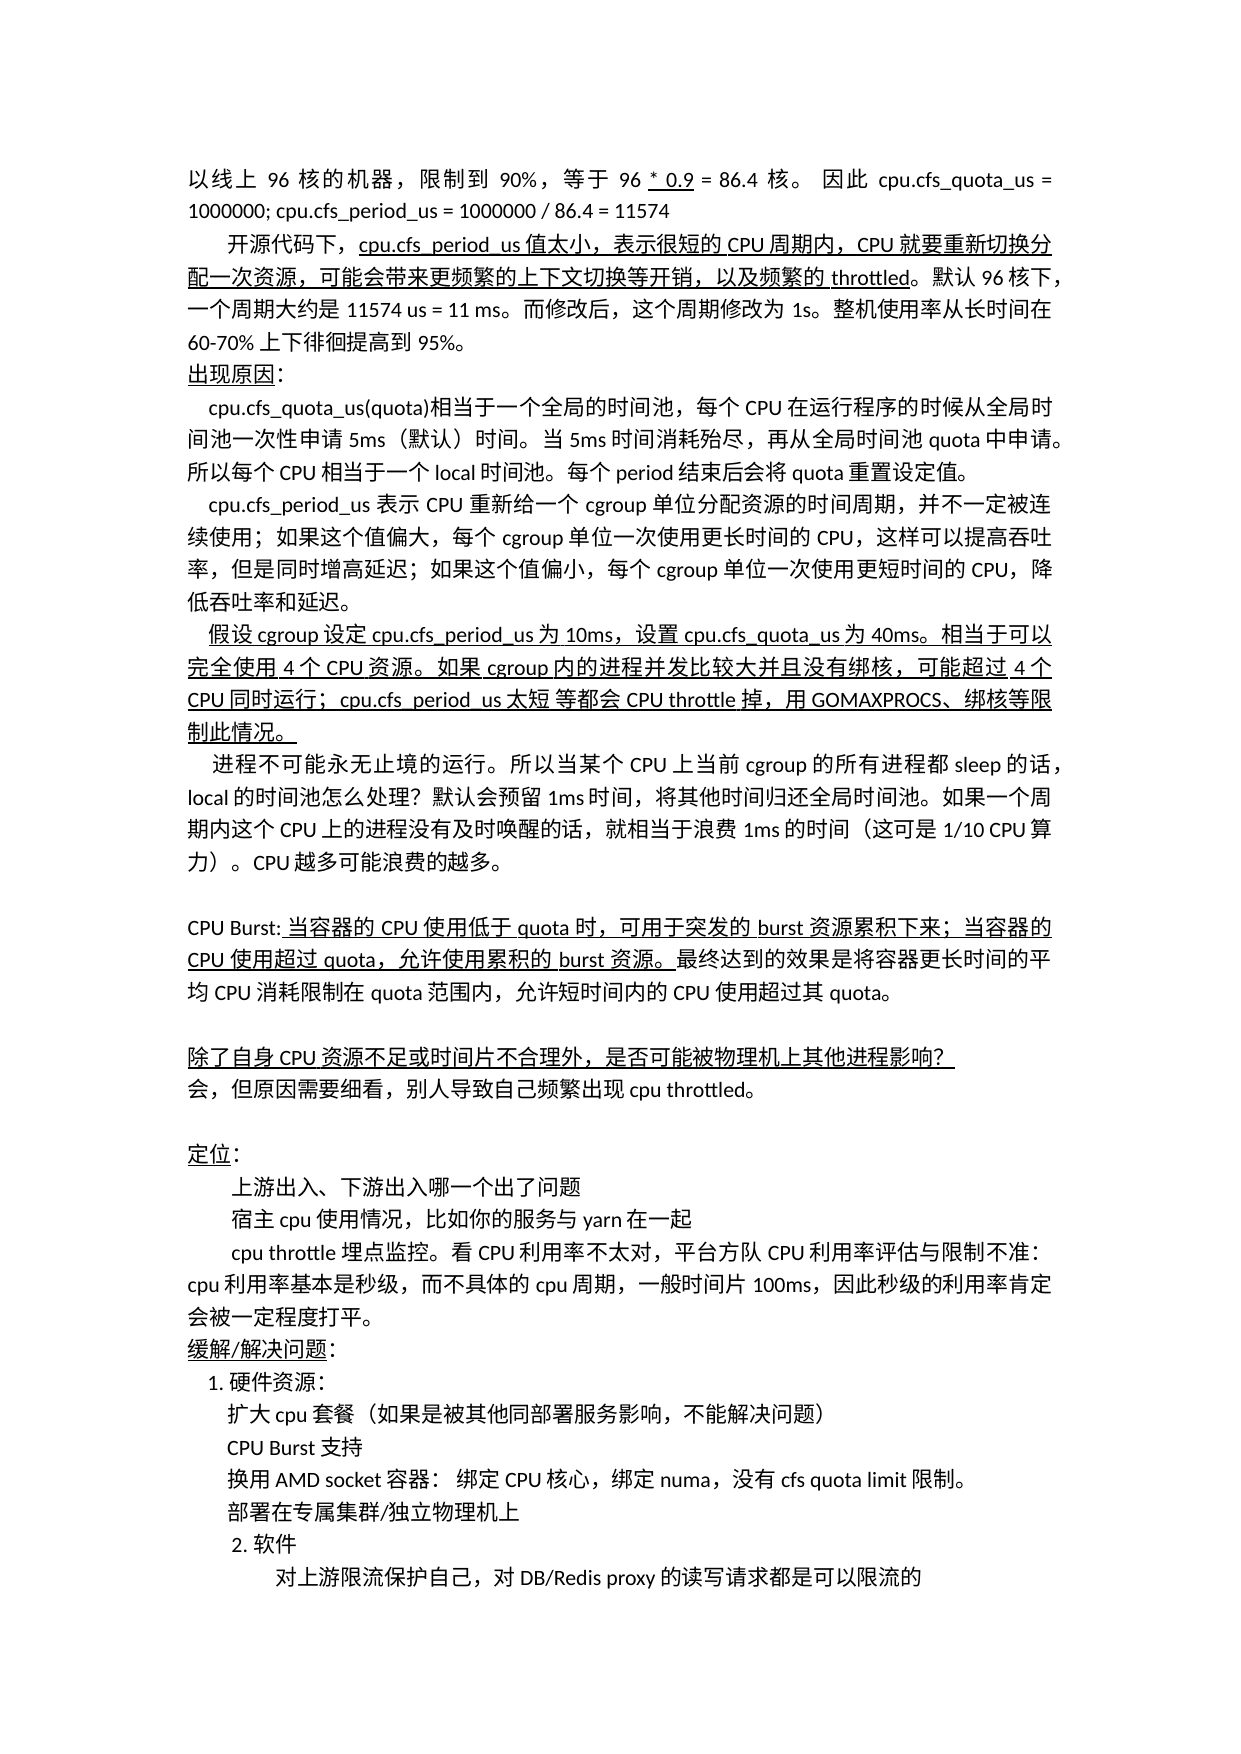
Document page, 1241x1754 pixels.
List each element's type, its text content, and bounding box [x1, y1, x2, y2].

text CPU Burst: 当容器的 CPU 使用低于 quota 时，可用于突发的 burst 资源累积下来；当容器的 CPU 使用超过 quota，允许使用累积的 burst 资源。最终达到的效果是将容器更长时间的平均 CPU 消耗限制在 quota 范围内，允许短时间内的 CPU 使用超过其 quota。 [187, 909, 1053, 1007]
text 1. 硬件资源： [187, 1364, 1053, 1397]
text 换用AMD socket容器： 绑定CPU核心，绑定numa，没有cfs quota limit限制。 [187, 1462, 1053, 1494]
text 会，但原因需要细看，别人导致自己频繁出现cpu throttled。 [187, 1072, 1053, 1104]
text 对上游限流保护自己，对DB/Redis proxy的读写请求都是可以限流的 [187, 1559, 1053, 1592]
text 定位： [187, 1137, 1053, 1169]
text cpu.cfs_period_us 表示 CPU 重新给一个 cgroup 单位分配资源的时间周期，并不一定被连续使用；如果这个值偏大，每个 cgroup 单位一次使用更长时间的 CPU，这样可以提高吞吐率，但是同时增高延迟；如果这个值偏小，每个 cgroup 单位一次使用更短时间的 CPU，降低吞吐率和延迟。 [187, 487, 1053, 617]
text 除了自身CPU资源不足或时间片不合理外，是否可能被物理机上其他进程影响？ [187, 1039, 1053, 1072]
text 出现原因： [187, 357, 1053, 389]
text 扩大cpu套餐（如果是被其他同部署服务影响，不能解决问题） [187, 1397, 1053, 1429]
text 进程不可能永无止境的运行。所以当某个CPU上当前cgroup的所有进程都sleep的话，local的时间池怎么处理？默认会预留1ms时间，将其他时间归还全局时间池。如果一个周期内这个CPU上的进程没有及时唤醒的话，就相当于浪费1ms的时间（这可是1/10 CPU算力）。CPU越多可能浪费的越多。 [187, 747, 1053, 877]
text 开源代码下，cpu.cfs_period_us 值太小，表示很短的 CPU 周期内，CPU 就要重新切换分配一次资源，可能会带来更频繁的上下文切换等开销，以及频繁的 throttled。默认 96 核下，一个周期大约是 11574 us = 11 ms。而修改后，这个周期修改为 1s。整机使用率从长时间在 60-70% 上下徘徊提高到 95%。 [187, 227, 1053, 357]
text cpu.cfs_quota_us(quota)相当于一个全局的时间池，每个CPU在运行程序的时候从全局时间池一次性申请5ms（默认）时间。当5ms时间消耗殆尽，再从全局时间池quota中申请。所以每个CPU相当于一个local时间池。每个period结束后会将quota重置设定值。 [187, 389, 1053, 487]
text 缓解/解决问题： [187, 1332, 1053, 1364]
text cpu throttle埋点监控。看CPU利用率不太对，平台方队CPU利用率评估与限制不准：cpu利用率基本是秒级，而不具体的cpu周期，一般时间片100ms，因此秒级的利用率肯定会被一定程度打平。 [187, 1234, 1053, 1332]
text 部署在专属集群/独立物理机上 [187, 1494, 1053, 1527]
text 宿主cpu使用情况，比如你的服务与yarn在一起 [231, 1202, 1053, 1234]
text 上游出入、下游出入哪一个出了问题 [231, 1169, 1053, 1202]
text 2. 软件 [187, 1527, 1053, 1559]
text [187, 162, 1053, 227]
text CPU Burst支持 [187, 1429, 1053, 1462]
text 假设cgroup设定cpu.cfs_period_us为10ms，设置cpu.cfs_quota_us为40ms。相当于可以完全使用4个CPU资源。如果cgroup内的进程并发比较大并且没有绑核，可能超过4个CPU同时运行；cpu.cfs_period_us太短 等都会CPU throttle掉，用GOMAXPROCS、绑核等限制此情况。 [187, 617, 1053, 747]
